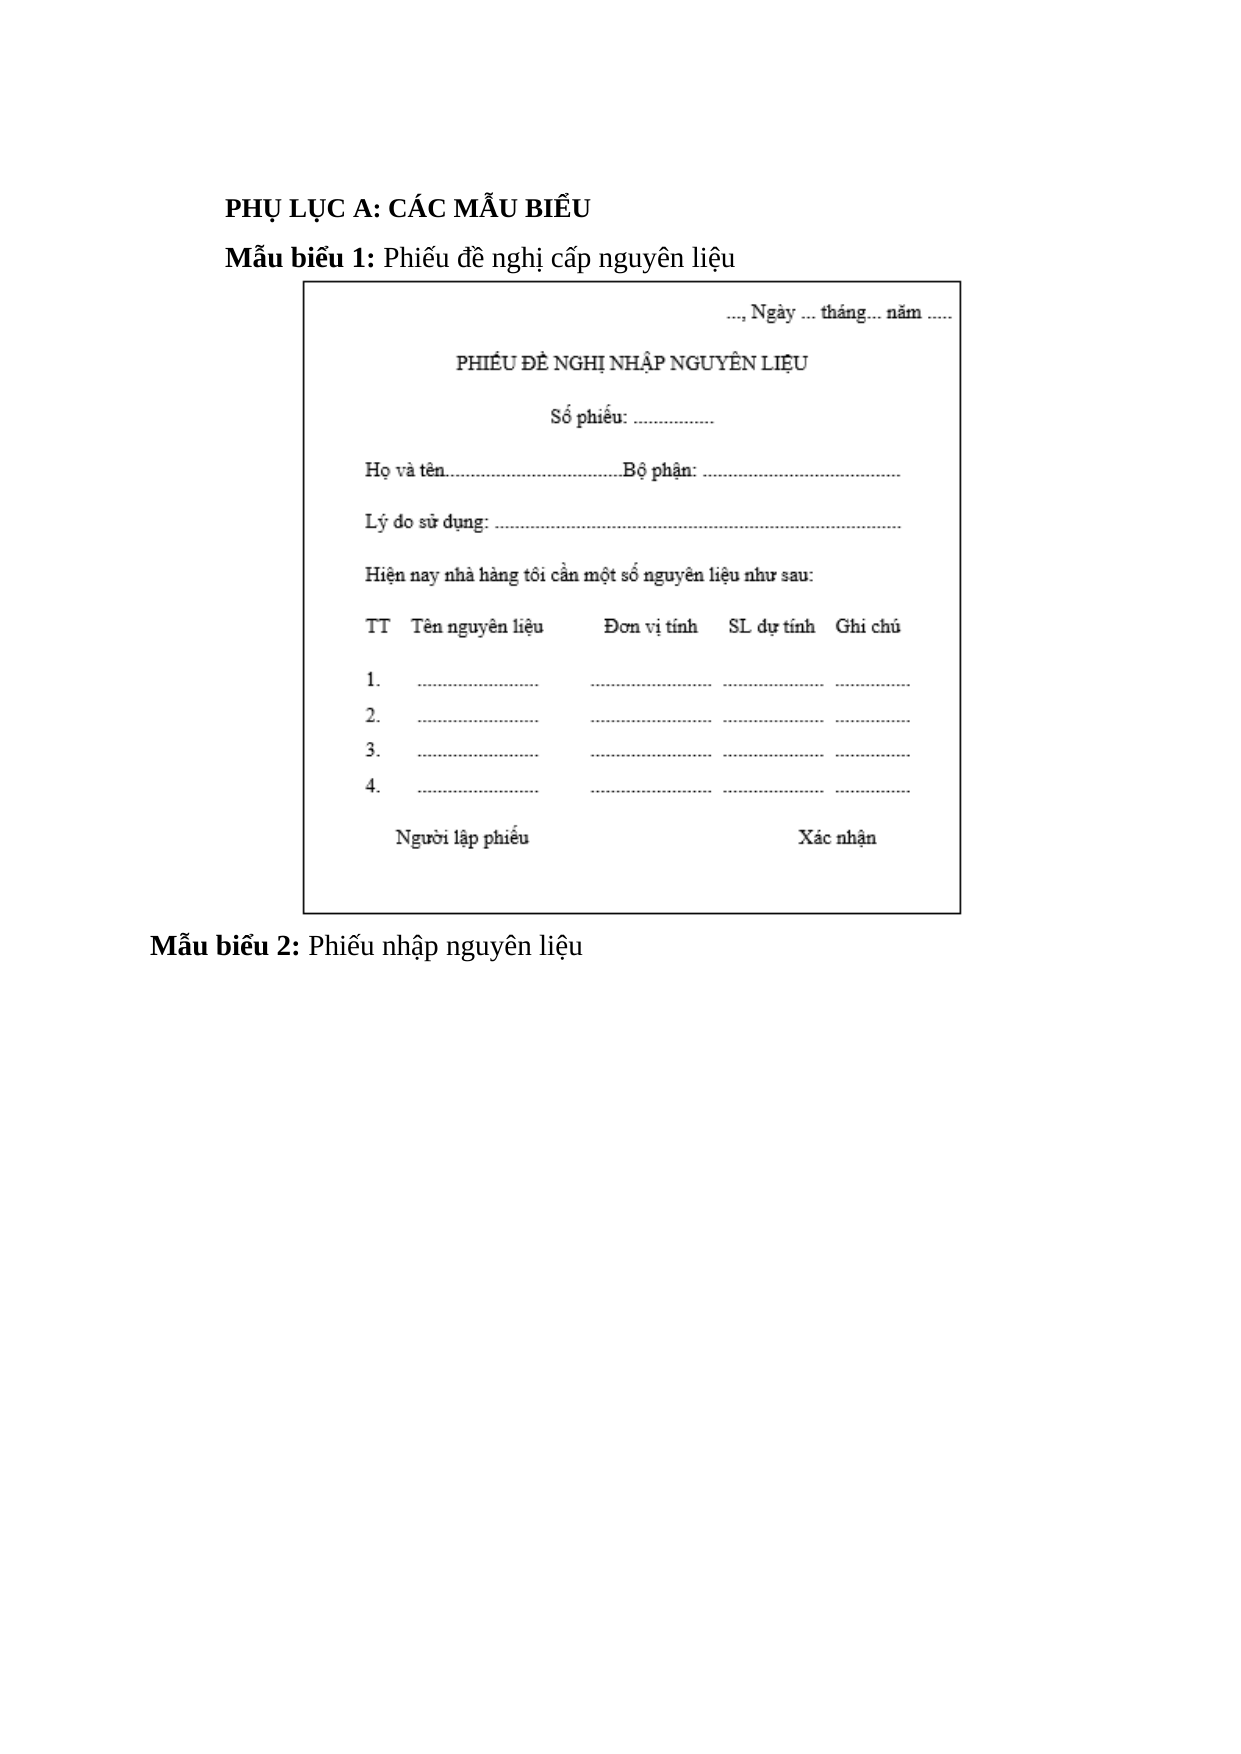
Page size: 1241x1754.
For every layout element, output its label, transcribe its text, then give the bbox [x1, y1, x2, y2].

picture [300, 278, 963, 924]
subtitle PHỤ LỤC A: CÁC MẪU BIỂU [225, 192, 1090, 223]
text Mẫu biểu 2: Phiếu nhập nguyên liệu [150, 928, 1090, 961]
text Mẫu biểu 1: Phiếu đề nghị cấp nguyên liệu [225, 240, 1090, 273]
